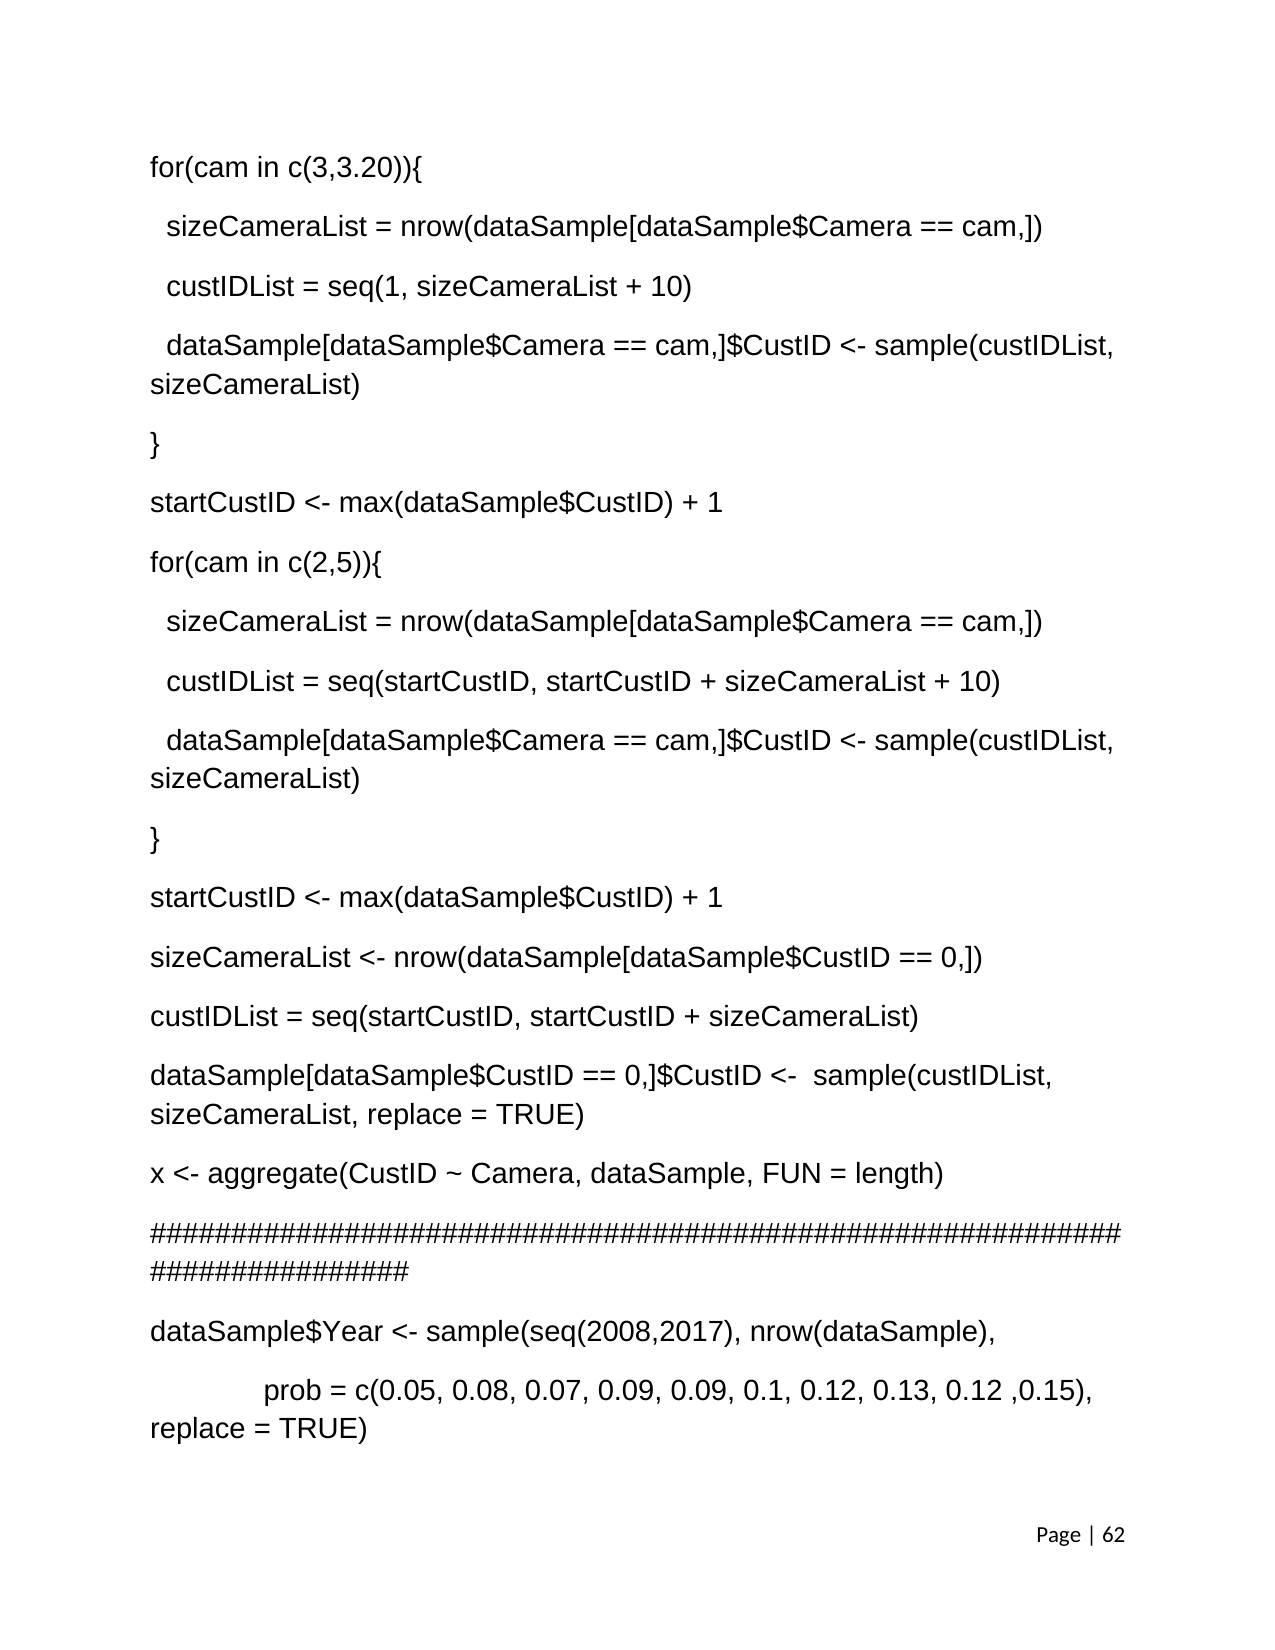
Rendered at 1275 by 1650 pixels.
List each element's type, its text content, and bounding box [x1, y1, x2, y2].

text sizeCameraList = nrow(dataSample[dataSample$Camera == cam,]) [150, 209, 1125, 243]
text sizeCameraList = nrow(dataSample[dataSample$Camera == cam,]) [150, 604, 1125, 638]
text } [150, 426, 1125, 459]
text x <- aggregate(CustID ~ Camera, dataSample, FUN = length) [150, 1156, 1125, 1190]
text dataSample$Year <- sample(seq(2008,2017), nrow(dataSample), [150, 1313, 1125, 1347]
text for(cam in c(3,3.20)){ [150, 150, 1125, 183]
text for(cam in c(2,5)){ [150, 545, 1125, 578]
text } [150, 821, 1125, 854]
text custIDList = seq(startCustID, startCustID + sizeCameraList) [150, 999, 1125, 1032]
text dataSample[dataSample$Camera == cam,]$CustID <- sample(custIDList, sizeCameraList) [150, 723, 1125, 795]
text prob = c(0.05, 0.08, 0.07, 0.09, 0.09, 0.1, 0.12, 0.13, 0.12 ,0.15), replace = TRUE) [150, 1373, 1125, 1445]
text sizeCameraList <- nrow(dataSample[dataSample$CustID == 0,]) [150, 939, 1125, 973]
text custIDList = seq(1, sizeCameraList + 10) [150, 269, 1125, 302]
text dataSample[dataSample$CustID == 0,]$CustID <- sample(custIDList, sizeCameraList, replace = TRUE) [150, 1058, 1125, 1130]
text startCustID <- max(dataSample$CustID) + 1 [150, 485, 1125, 519]
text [150, 1216, 1125, 1288]
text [150, 328, 1125, 400]
text custIDList = seq(startCustID, startCustID + sizeCameraList + 10) [150, 663, 1125, 697]
text startCustID <- max(dataSample$CustID) + 1 [150, 880, 1125, 914]
